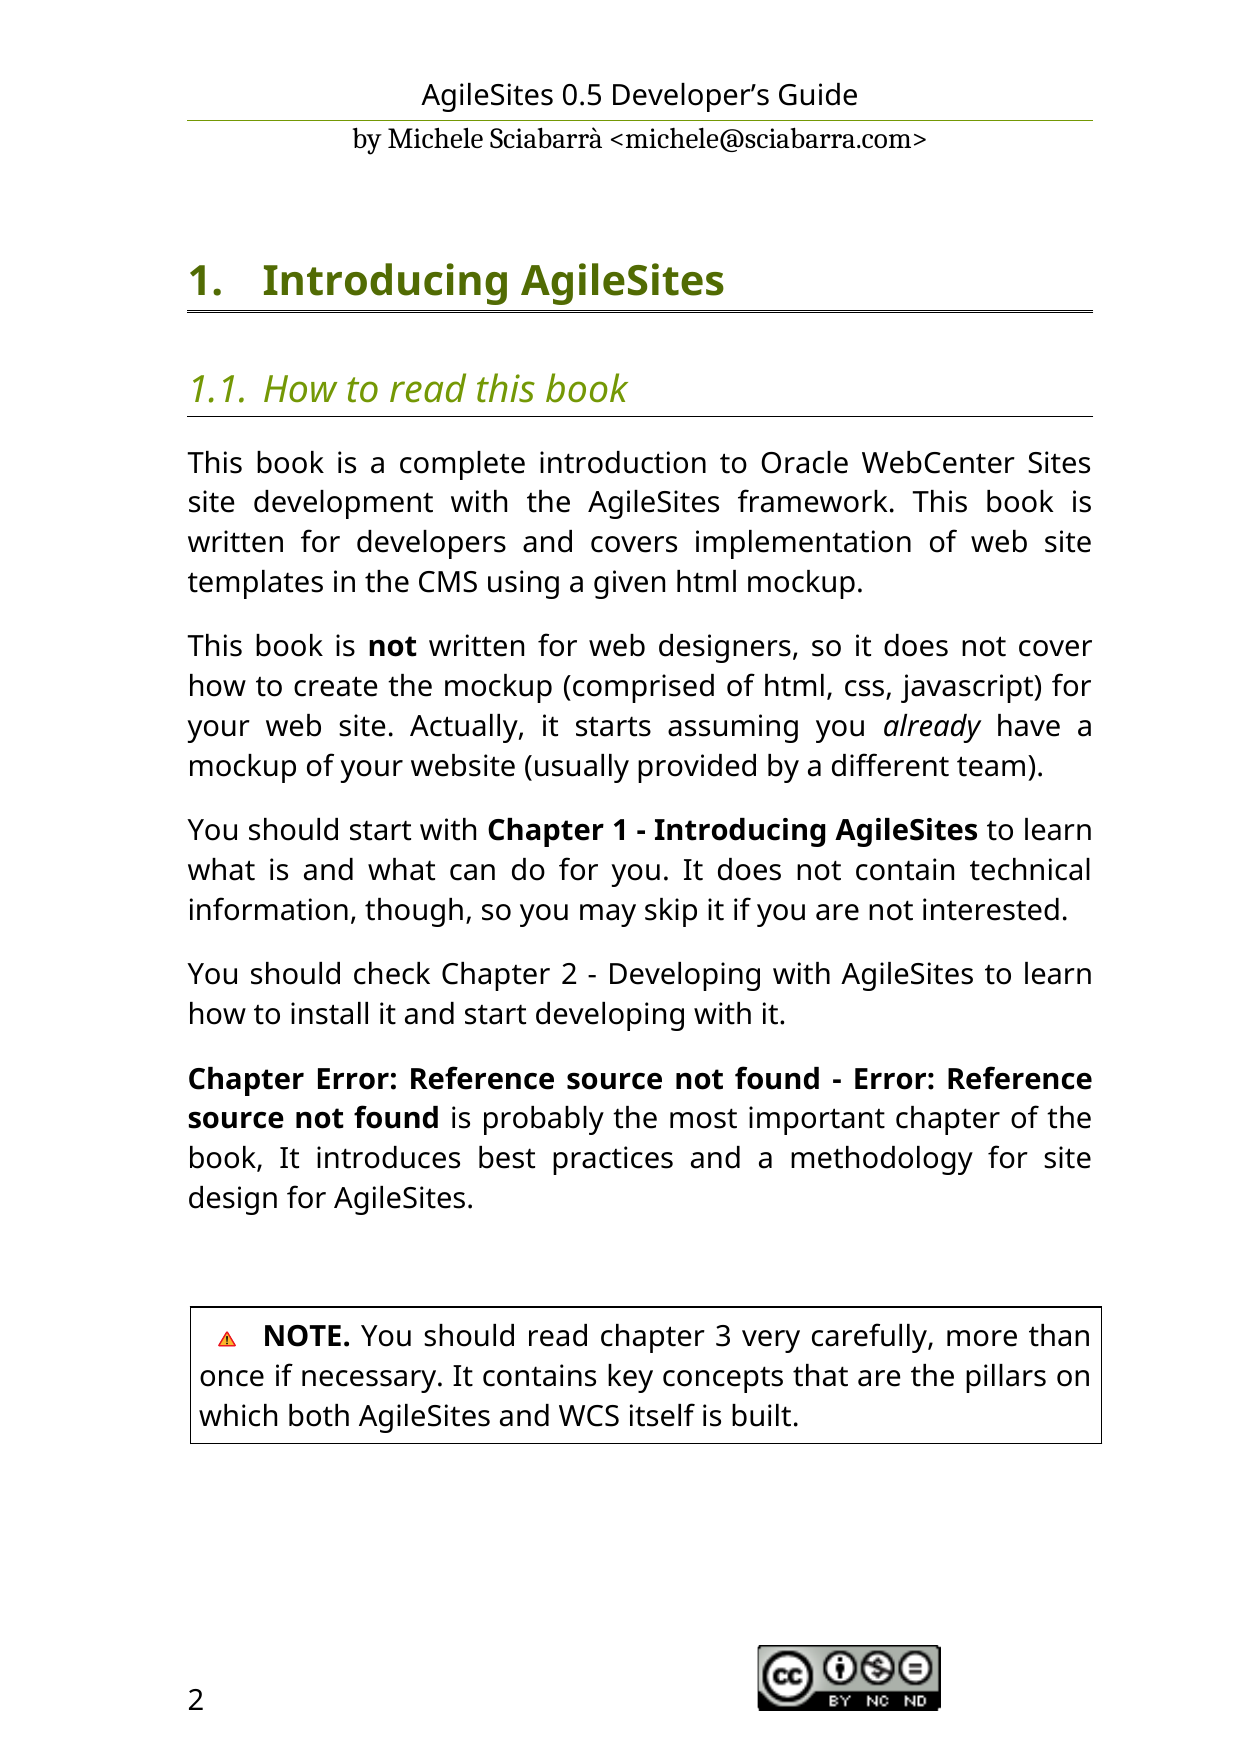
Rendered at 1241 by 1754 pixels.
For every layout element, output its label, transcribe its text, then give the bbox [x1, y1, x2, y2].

text This book is not written for web designers, so it does not cover how to create the mockup (comprised of html, css, javascript) for your web site. Actually, it starts assuming you already have a mockup of your website (usually provided by a different team). [187, 626, 1093, 784]
text This book is a complete introduction to Oracle WebCenter Sites site development with the AgileSites framework. This book is written for developers and covers implementation of web site templates in the CMS using a given html mockup. [187, 442, 1093, 601]
text NOTE. You should read chapter 3 very carefully, more than once if necessary. It contains key concepts that are the pillars on which both AgileSites and WCS itself is built. [191, 1308, 1101, 1443]
text You should check Chapter 2 - Developing with AgileSites to learn how to install it and start developing with it. [187, 953, 1093, 1033]
picture [757, 1645, 941, 1711]
subtitle How to read this book [187, 363, 1093, 416]
text You should start with Chapter 1 - Introducing AgileSites to learn what is and what can do for you. It does not contain technical information, though, so you may skip it if you are not interested. [187, 809, 1093, 928]
subtitle Introducing AgileSites [187, 251, 1093, 310]
picture [217, 1330, 237, 1347]
